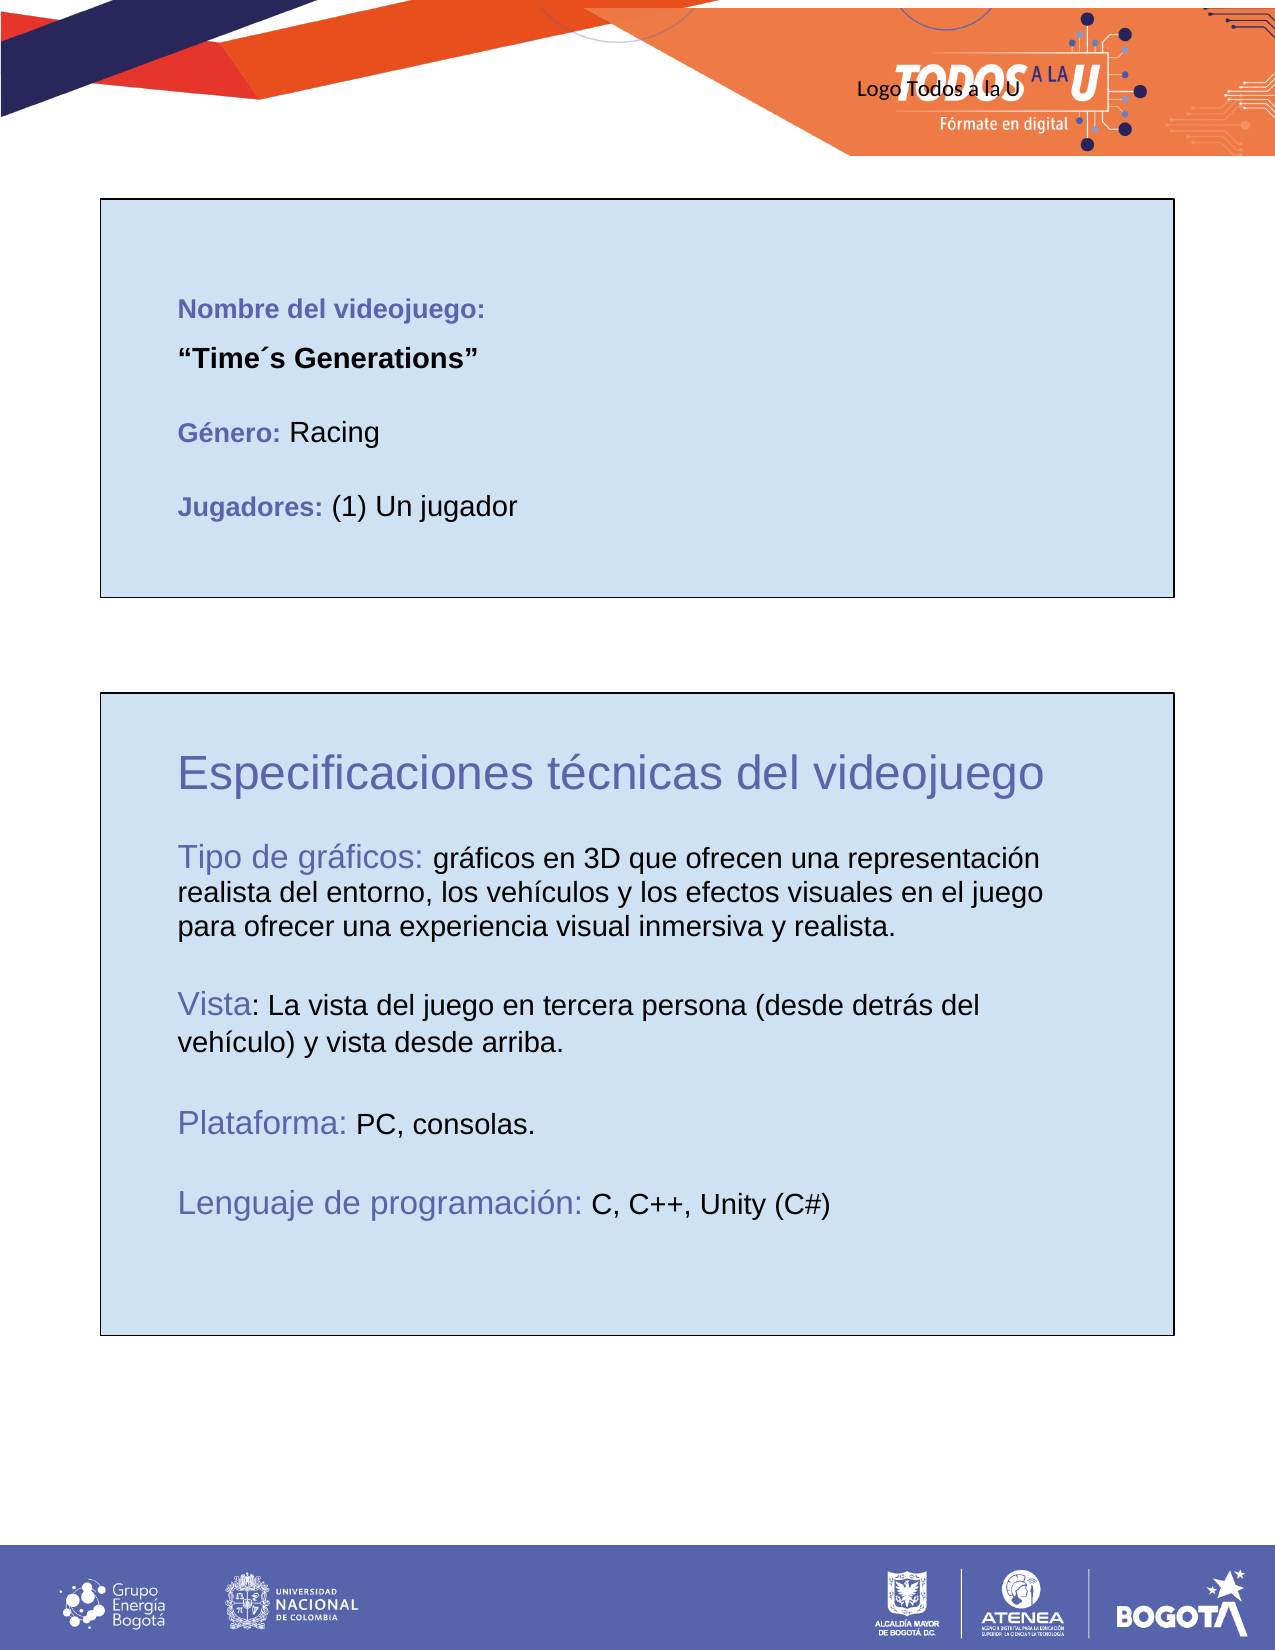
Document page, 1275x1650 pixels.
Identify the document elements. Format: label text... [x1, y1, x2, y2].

text “Time´s Generations” [118, 341, 1098, 375]
picture [0, 0, 1275, 156]
subtitle Lenguaje de programación: C, C++, Unity (C#) [177, 1183, 1191, 1221]
subtitle Género: Racing [177, 415, 1098, 448]
picture [0, 1545, 1275, 1650]
subtitle Tipo de gráficos: gráficos en 3D que ofrecen una representación realista del entorno, los vehículos y los efectos visuales en el juego para ofrecer una experiencia visual inmersiva y realista. [177, 837, 1098, 942]
subtitle Especificaciones técnicas del videojuego [177, 744, 1098, 799]
subtitle Nombre del videojuego: [177, 293, 1098, 325]
subtitle Jugadores: (1) Un jugador [177, 489, 1098, 522]
subtitle Vista: La vista del juego en tercera persona (desde detrás del vehículo) y vista desde arriba. [177, 984, 1098, 1059]
subtitle Plataforma: PC, consolas. [177, 1103, 1191, 1141]
